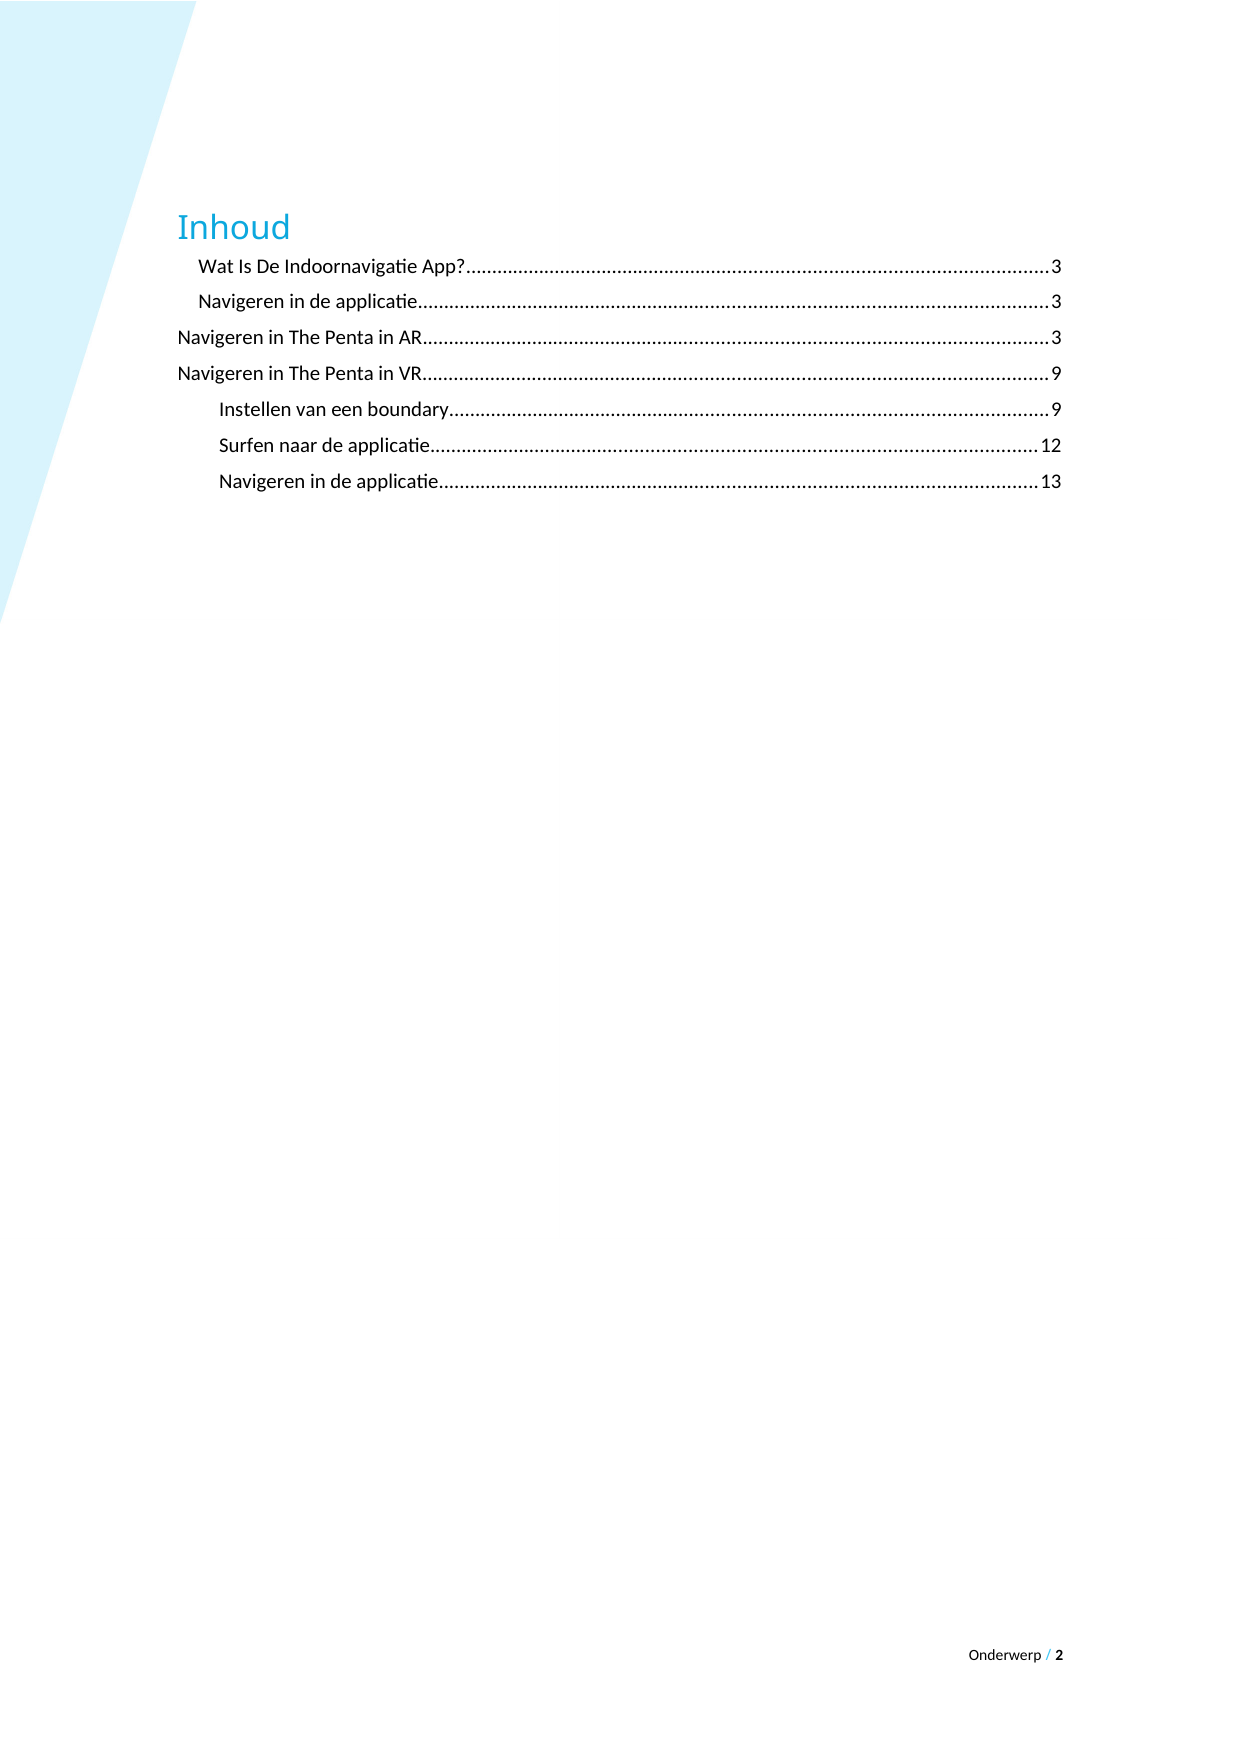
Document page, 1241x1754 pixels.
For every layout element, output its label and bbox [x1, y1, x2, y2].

picture [0, 1, 1179, 1239]
